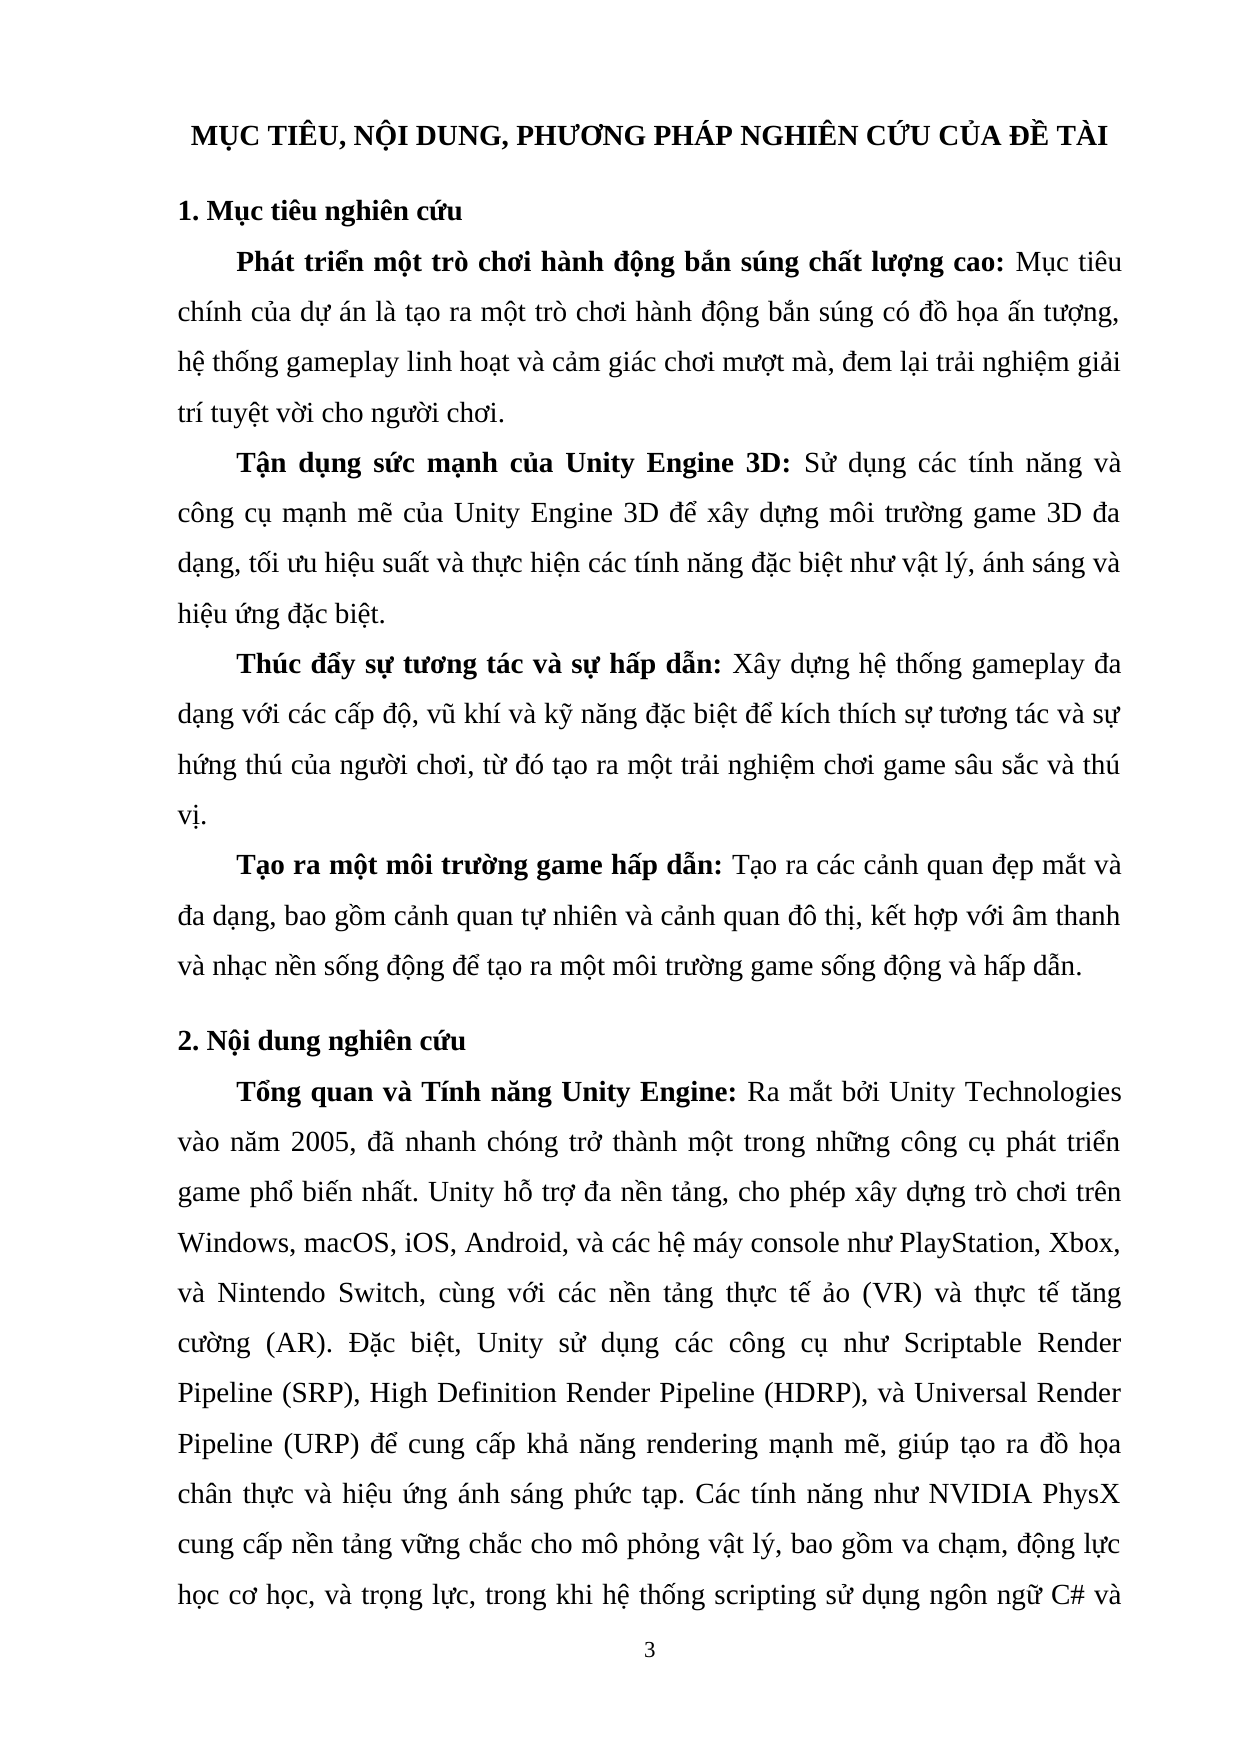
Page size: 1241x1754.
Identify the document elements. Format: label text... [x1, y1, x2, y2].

text Phát triển một trò chơi hành động bắn súng chất lượng cao: Mục tiêu chính của dự án là tạo ra một trò chơi hành động bắn súng có đồ họa ấn tượng, hệ thống gameplay linh hoạt và cảm giác chơi mượt mà, đem lại trải nghiệm giải trí tuyệt vời cho người chơi. [177, 244, 1122, 428]
text 1. Mục tiêu nghiên cứu [177, 193, 1122, 227]
subtitle MỤC TIÊU, NỘI DUNG, PHƯƠNG PHÁP NGHIÊN CỨU CỦA ĐỀ TÀI [177, 118, 1122, 152]
text 2. Nội dung nghiên cứu [177, 1023, 1122, 1057]
text Thúc đẩy sự tương tác và sự hấp dẫn: Xây dựng hệ thống gameplay đa dạng với các cấp độ, vũ khí và kỹ năng đặc biệt để kích thích sự tương tác và sự hứng thú của người chơi, từ đó tạo ra một trải nghiệm chơi game sâu sắc và thú vị. [177, 646, 1122, 831]
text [177, 1074, 1122, 1610]
text Tạo ra một môi trường game hấp dẫn: Tạo ra các cảnh quan đẹp mắt và đa dạng, bao gồm cảnh quan tự nhiên và cảnh quan đô thị, kết hợp với âm thanh và nhạc nền sống động để tạo ra một môi trường game sống động và hấp dẫn. [177, 847, 1122, 982]
text Tận dụng sức mạnh của Unity Engine 3D: Sử dụng các tính năng và công cụ mạnh mẽ của Unity Engine 3D để xây dựng môi trường game 3D đa dạng, tối ưu hiệu suất và thực hiện các tính năng đặc biệt như vật lý, ánh sáng và hiệu ứng đặc biệt. [177, 445, 1122, 629]
